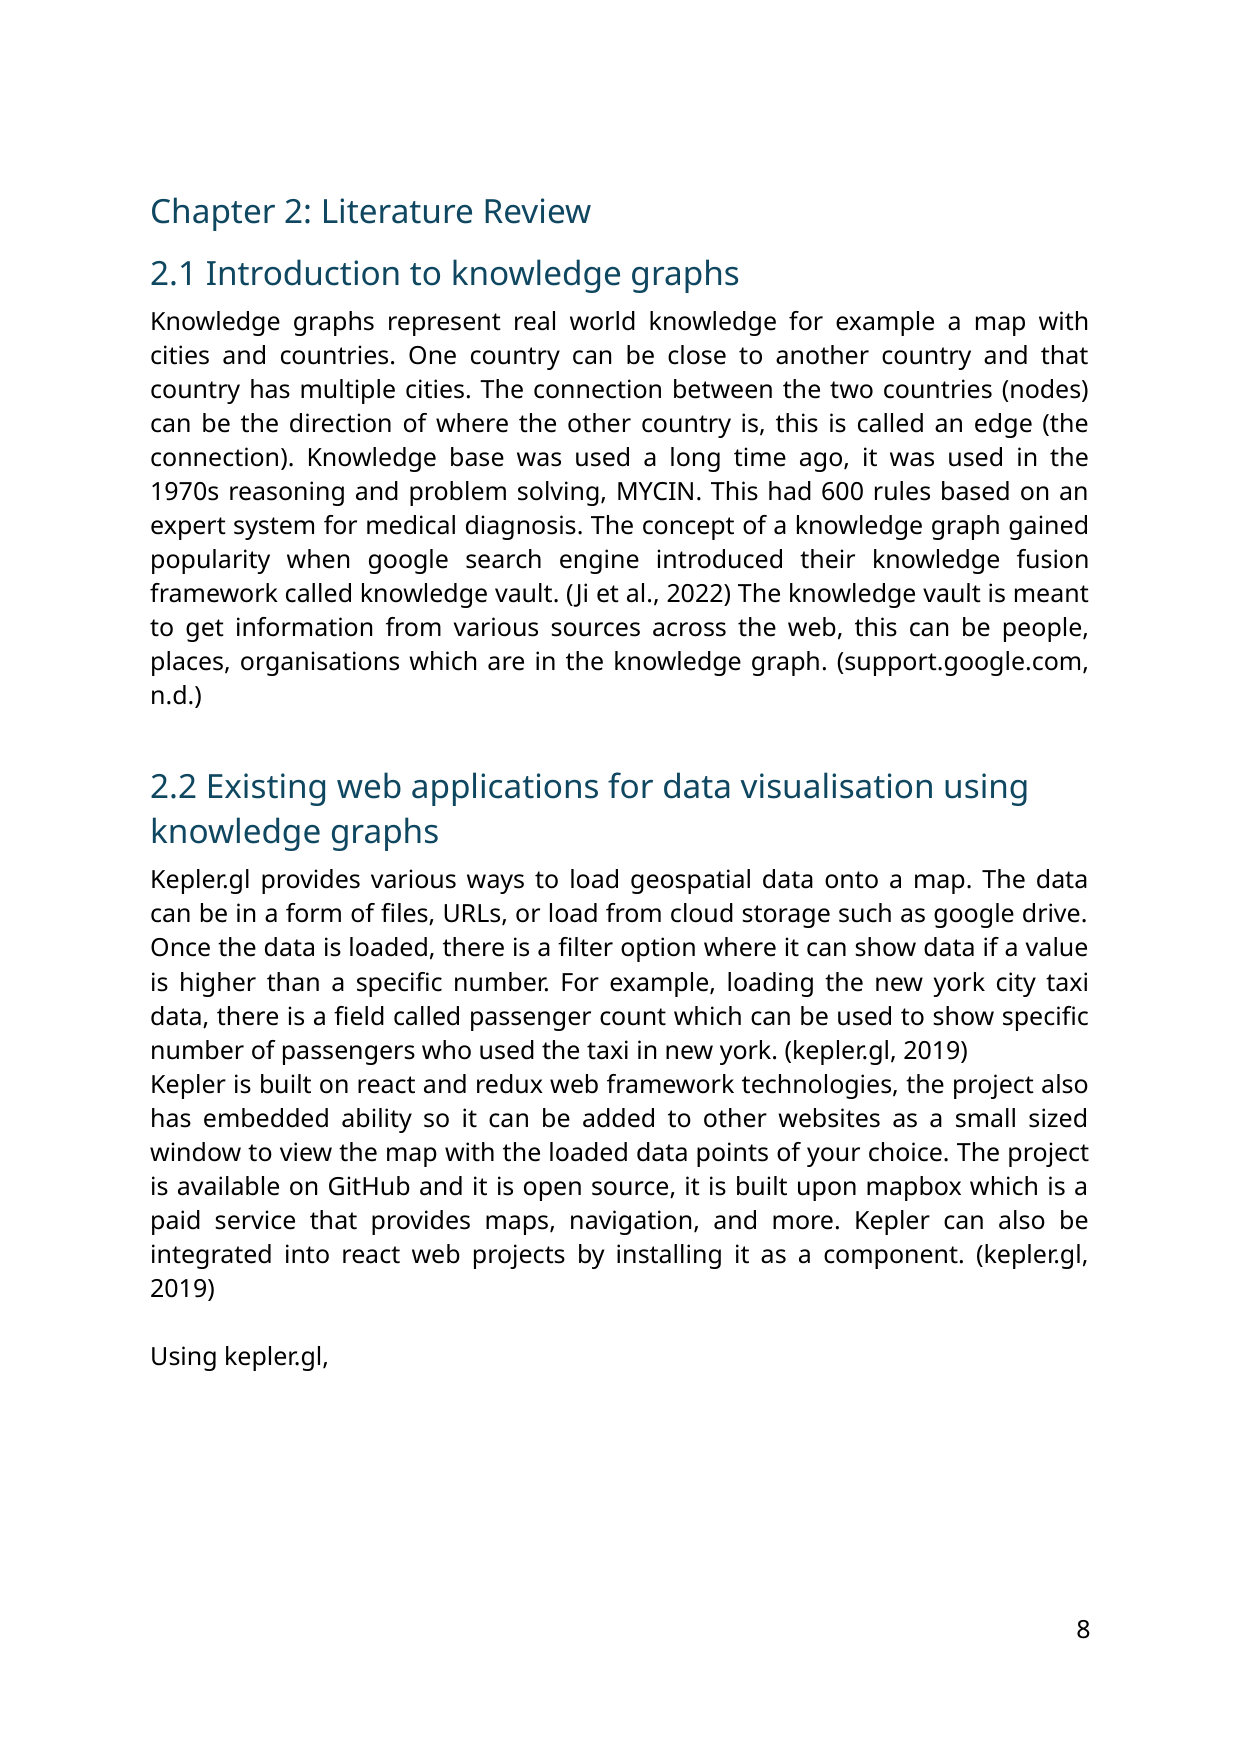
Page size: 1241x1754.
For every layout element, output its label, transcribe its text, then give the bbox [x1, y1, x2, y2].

text Kepler is built on react and redux web framework technologies, the project also has embedded ability so it can be added to other websites as a small sized window to view the map with the loaded data points of your choice. The project is available on GitHub and it is open source, it is built upon mapbox which is a paid service that provides maps, navigation, and more. Kepler can also be integrated into react web projects by installing it as a component. (kepler.gl, 2019) [150, 1066, 1090, 1305]
text Knowledge graphs represent real world knowledge for example a map with cities and countries. One country can be close to another country and that country has multiple cities. The connection between the two countries (nodes) can be the direction of where the other country is, this is called an edge (the connection). Knowledge base was used a long time ago, it was used in the 1970s reasoning and problem solving, MYCIN. This had 600 rules based on an expert system for medical diagnosis. The concept of a knowledge graph gained popularity when google search engine introduced their knowledge fusion framework called knowledge vault. (Ji et al., 2022) The knowledge vault is meant to get information from various sources across the web, this can be people, places, organisations which are in the knowledge graph. (support.google.com, n.d.) [150, 303, 1090, 712]
subtitle Chapter 2: Literature Review [150, 187, 1090, 233]
subtitle 2.2 Existing web applications for data visualisation using knowledge graphs [150, 763, 1090, 854]
text Kepler.gl provides various ways to load geospatial data onto a map. The data can be in a form of files, URLs, or load from cloud storage such as google drive. Once the data is loaded, there is a filter option where it can show data if a value is higher than a specific number. For example, loading the new york city taxi data, there is a field called passenger count which can be used to show specific number of passengers who used the taxi in new york. (kepler.gl, 2019) [150, 862, 1090, 1066]
subtitle 2.1 Introduction to knowledge graphs [150, 249, 1090, 295]
text Using kepler.gl, [150, 1339, 1090, 1373]
